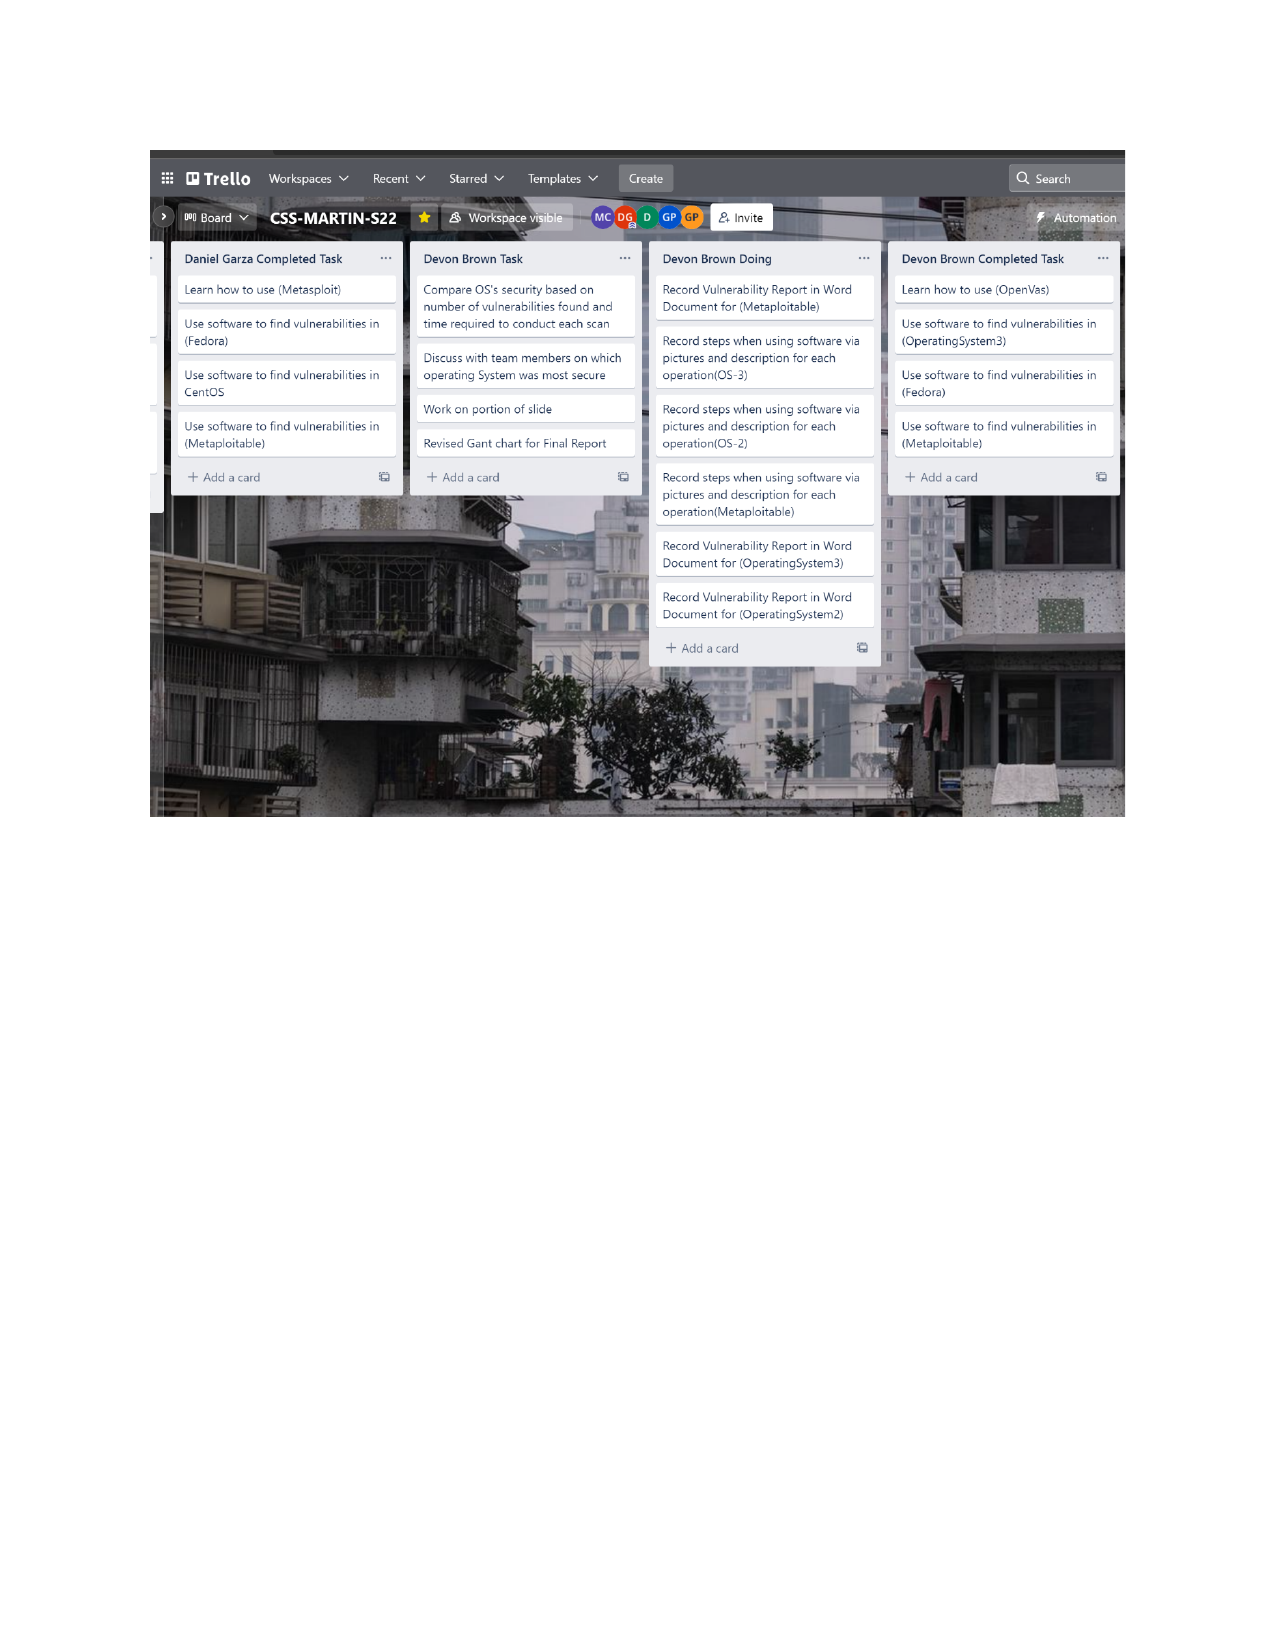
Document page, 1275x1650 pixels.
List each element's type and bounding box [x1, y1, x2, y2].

picture [150, 150, 1125, 817]
